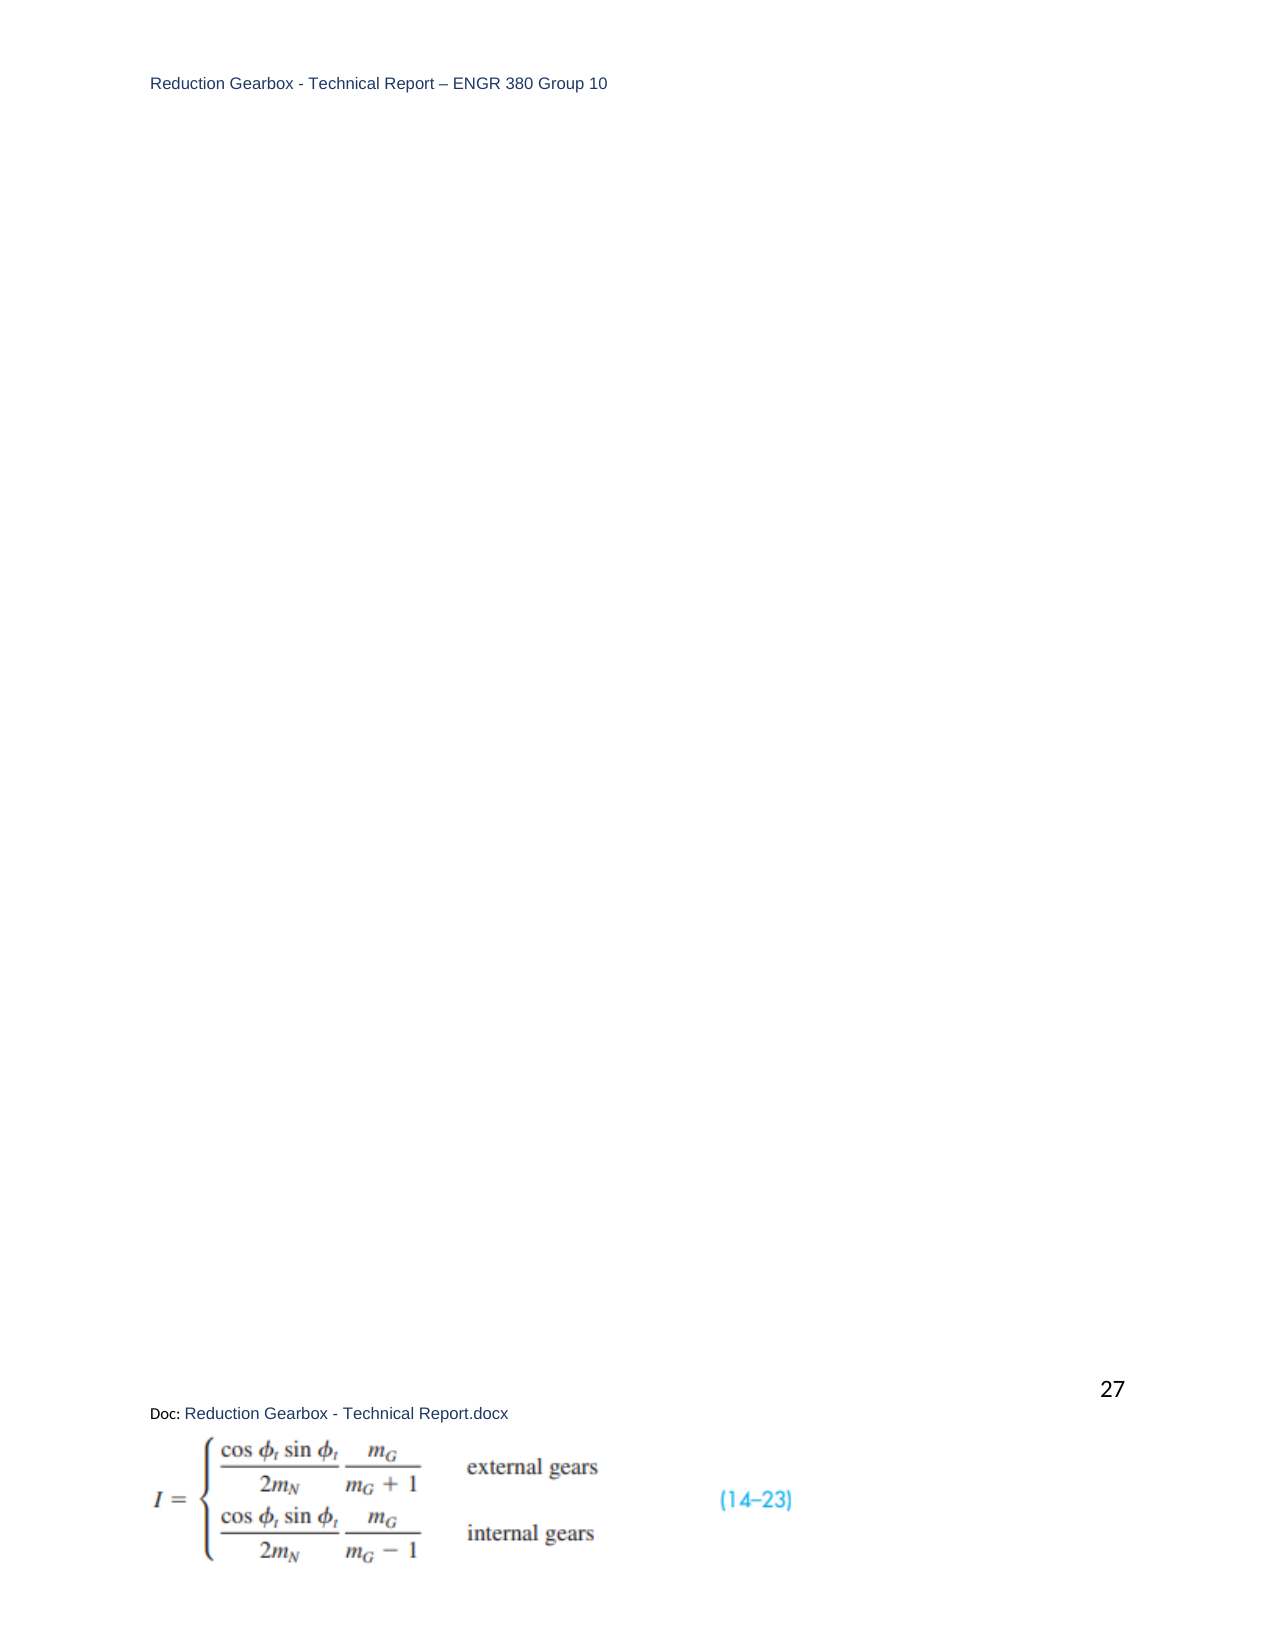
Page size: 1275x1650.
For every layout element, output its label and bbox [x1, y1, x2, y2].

picture [150, 1427, 802, 1577]
